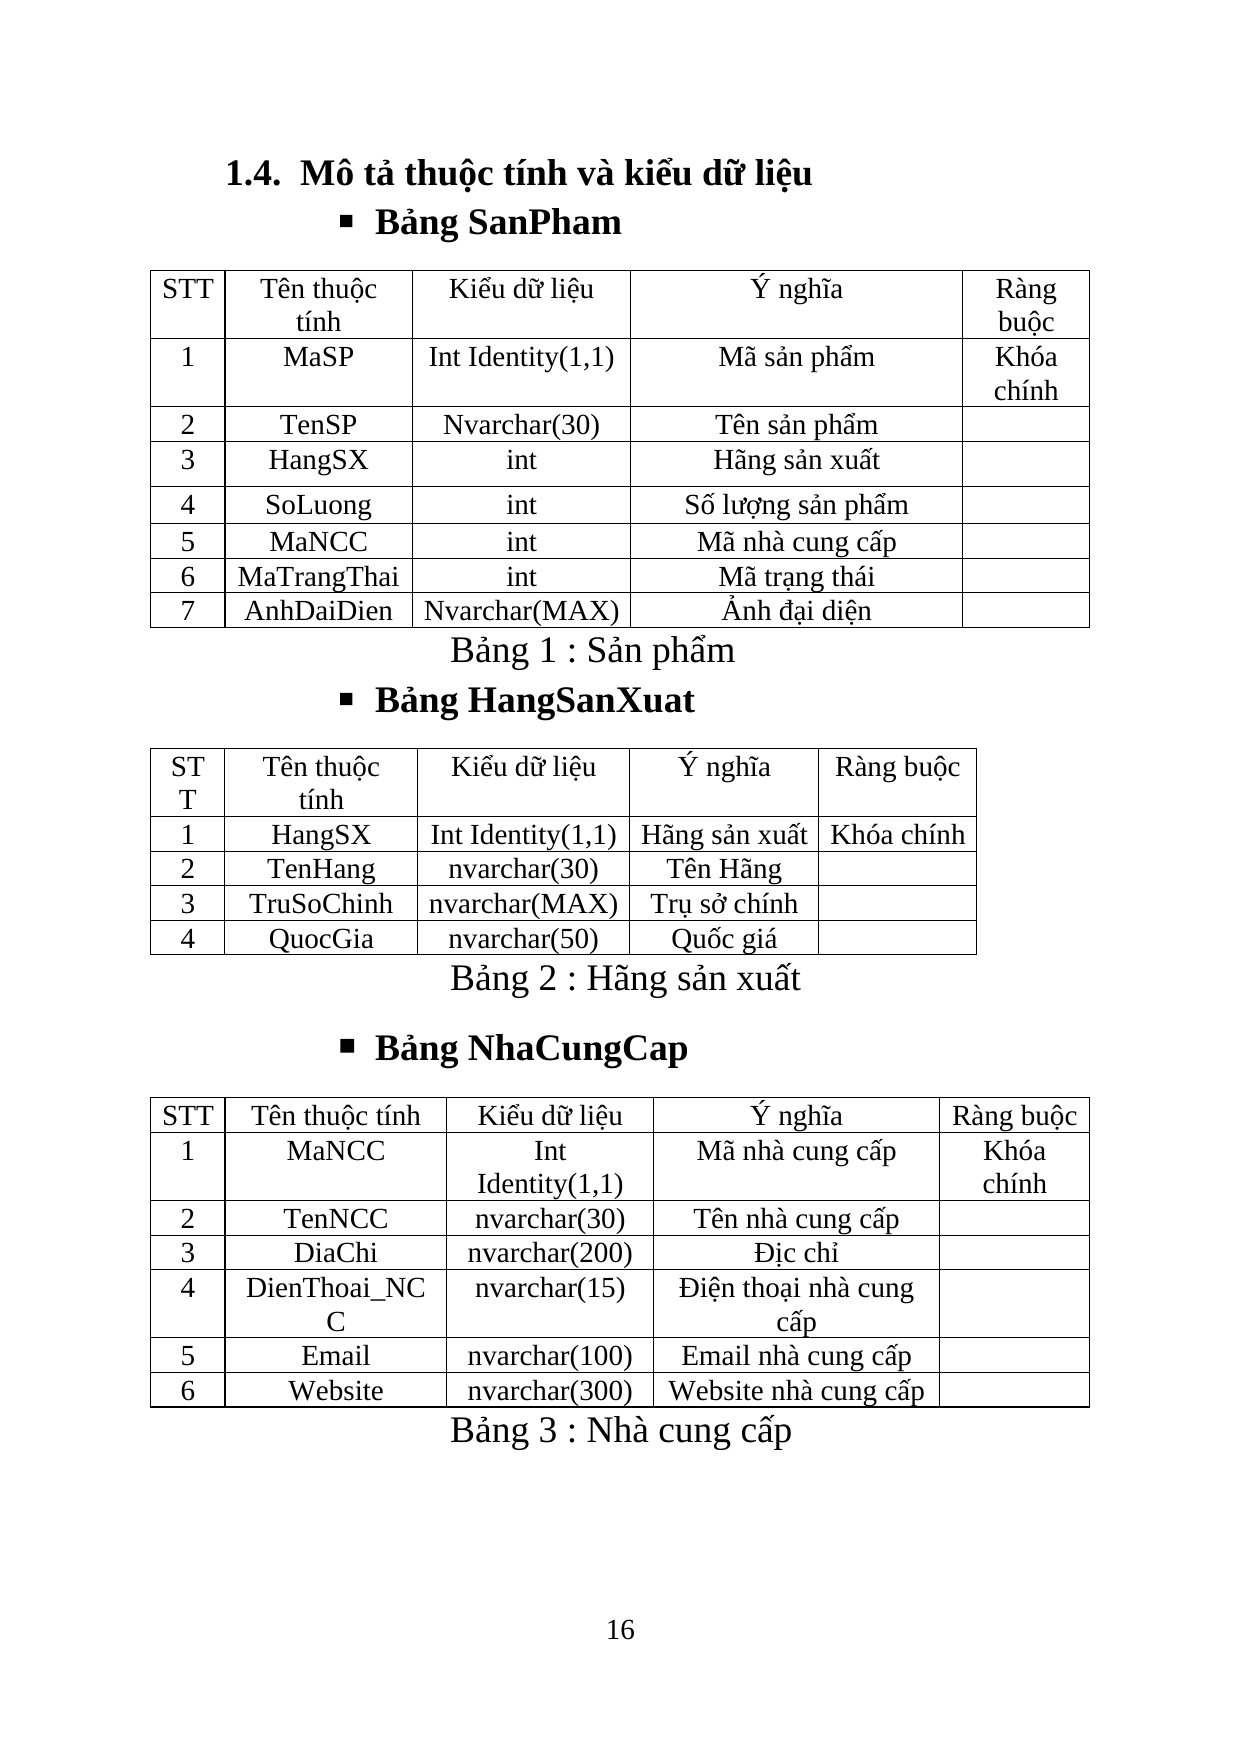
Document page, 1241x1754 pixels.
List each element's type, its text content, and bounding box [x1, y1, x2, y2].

table_cell Tên nhà cung cấp [654, 1201, 939, 1234]
table_cell MaTrangThai [226, 559, 412, 592]
table_cell MaSP [226, 339, 412, 406]
table_cell int [413, 524, 630, 558]
table_cell nvarchar(50) [418, 921, 629, 954]
table_cell 7 [151, 593, 224, 627]
table_cell int [413, 559, 630, 592]
table_cell [940, 1373, 1089, 1406]
table_cell Mã nhà cung cấp [631, 524, 962, 558]
table_cell Tên Hãng [630, 852, 818, 885]
table_cell 3 [151, 1236, 224, 1269]
table_cell Mã nhà cung cấp [654, 1133, 939, 1200]
table_cell 1 [151, 817, 224, 851]
table_cell [819, 921, 976, 954]
table_cell 6 [151, 559, 224, 592]
table_cell Khóa chính [819, 817, 976, 851]
table_cell SoLuong [226, 487, 412, 523]
table_header Tên thuộc tính [226, 271, 412, 338]
table_cell nvarchar(200) [447, 1236, 653, 1269]
table_cell 4 [151, 1270, 224, 1337]
table_cell Khóa chính [963, 339, 1089, 406]
table_header STT [151, 1098, 224, 1132]
table_header Ý nghĩa [630, 749, 818, 816]
table_cell 1 [151, 1133, 224, 1200]
table_cell Int Identity(1,1) [413, 339, 630, 406]
table_header Kiểu dữ liệu [413, 271, 630, 338]
table_cell Int Identity(1,1) [447, 1133, 653, 1200]
table_cell 4 [151, 921, 224, 954]
table_cell DienThoai_NCC [226, 1270, 446, 1337]
table_header Kiểu dữ liệu [418, 749, 629, 816]
table_cell Website nhà cung cấp [654, 1373, 939, 1406]
list Mô tả thuộc tính và kiểu dữ liệu [225, 150, 1090, 193]
table_cell Ảnh đại diện [631, 593, 962, 627]
list Bảng 3 : Nhà cung cấp [375, 1408, 1090, 1451]
table_header Ý nghĩa [654, 1098, 939, 1132]
table_cell 4 [151, 487, 224, 523]
table_cell 5 [151, 524, 224, 558]
table_cell MaNCC [226, 1133, 446, 1200]
list Bảng HangSanXuat [337, 677, 1090, 721]
table_cell nvarchar(30) [418, 852, 629, 885]
table_cell nvarchar(100) [447, 1338, 653, 1372]
table_cell 5 [151, 1338, 224, 1372]
table_cell 1 [151, 339, 224, 406]
list Bảng NhaCungCap [337, 1026, 1090, 1070]
table_cell 2 [151, 407, 224, 441]
table_cell [963, 559, 1089, 592]
table_cell 6 [151, 1373, 224, 1406]
table_cell Email nhà cung cấp [654, 1338, 939, 1372]
table_header Ràng buộc [963, 271, 1089, 338]
table_cell QuocGia [225, 921, 417, 954]
table_cell AnhDaiDien [226, 593, 412, 627]
table_header Tên thuộc tính [225, 749, 417, 816]
table_cell [940, 1270, 1089, 1337]
table_cell 3 [151, 886, 224, 920]
list Bảng 1 : Sản phẩm [375, 628, 1090, 671]
table_cell Số lượng sản phẩm [631, 487, 962, 523]
table_cell DiaChi [226, 1236, 446, 1269]
table_cell 3 [151, 442, 224, 486]
table_cell [963, 593, 1089, 627]
table_cell Int Identity(1,1) [418, 817, 629, 851]
table_cell [940, 1338, 1089, 1372]
table_cell Khóa chính [940, 1133, 1089, 1200]
table_cell 2 [151, 852, 224, 885]
table_cell 2 [151, 1201, 224, 1234]
table_cell HangSX [225, 817, 417, 851]
table_cell [963, 407, 1089, 441]
table_cell [819, 852, 976, 885]
table_header STT [151, 749, 224, 816]
table_cell Hãng sản xuất [631, 442, 962, 486]
table_cell nvarchar(MAX) [418, 886, 629, 920]
table_cell int [413, 442, 630, 486]
table_cell [963, 487, 1089, 523]
table_cell Tên sản phẩm [631, 407, 962, 441]
table_cell Nvarchar(MAX) [413, 593, 630, 627]
table_cell [940, 1201, 1089, 1234]
table_cell Trụ sở chính [630, 886, 818, 920]
table_cell Website [226, 1373, 446, 1406]
table_cell HangSX [226, 442, 412, 486]
table_cell TruSoChinh [225, 886, 417, 920]
table_cell [940, 1236, 1089, 1269]
table_cell Email [226, 1338, 446, 1372]
table_cell TenSP [226, 407, 412, 441]
table_cell MaNCC [226, 524, 412, 558]
table_cell [963, 442, 1089, 486]
table_cell Quốc giá [630, 921, 818, 954]
table_cell Địc chỉ [654, 1236, 939, 1269]
table_cell nvarchar(300) [447, 1373, 653, 1406]
table_header STT [151, 271, 224, 338]
table_cell [963, 524, 1089, 558]
table_cell Nvarchar(30) [413, 407, 630, 441]
table_cell TenNCC [226, 1201, 446, 1234]
table_header Kiểu dữ liệu [447, 1098, 653, 1132]
list Bảng SanPham [337, 199, 1090, 243]
table_cell Điện thoại nhà cung cấp [654, 1270, 939, 1337]
table_cell Mã trạng thái [631, 559, 962, 592]
table_cell nvarchar(30) [447, 1201, 653, 1234]
table_cell int [413, 487, 630, 523]
table_cell Mã sản phẩm [631, 339, 962, 406]
table_cell [819, 886, 976, 920]
table_header Tên thuộc tính [226, 1098, 446, 1132]
table_cell TenHang [225, 852, 417, 885]
text Bảng 2 : Hãng sản xuất [187, 955, 1090, 998]
table_header Ràng buộc [819, 749, 976, 816]
table_cell Hãng sản xuất [630, 817, 818, 851]
table_header Ý nghĩa [631, 271, 962, 338]
table_cell nvarchar(15) [447, 1270, 653, 1337]
table_header Ràng buộc [940, 1098, 1089, 1132]
